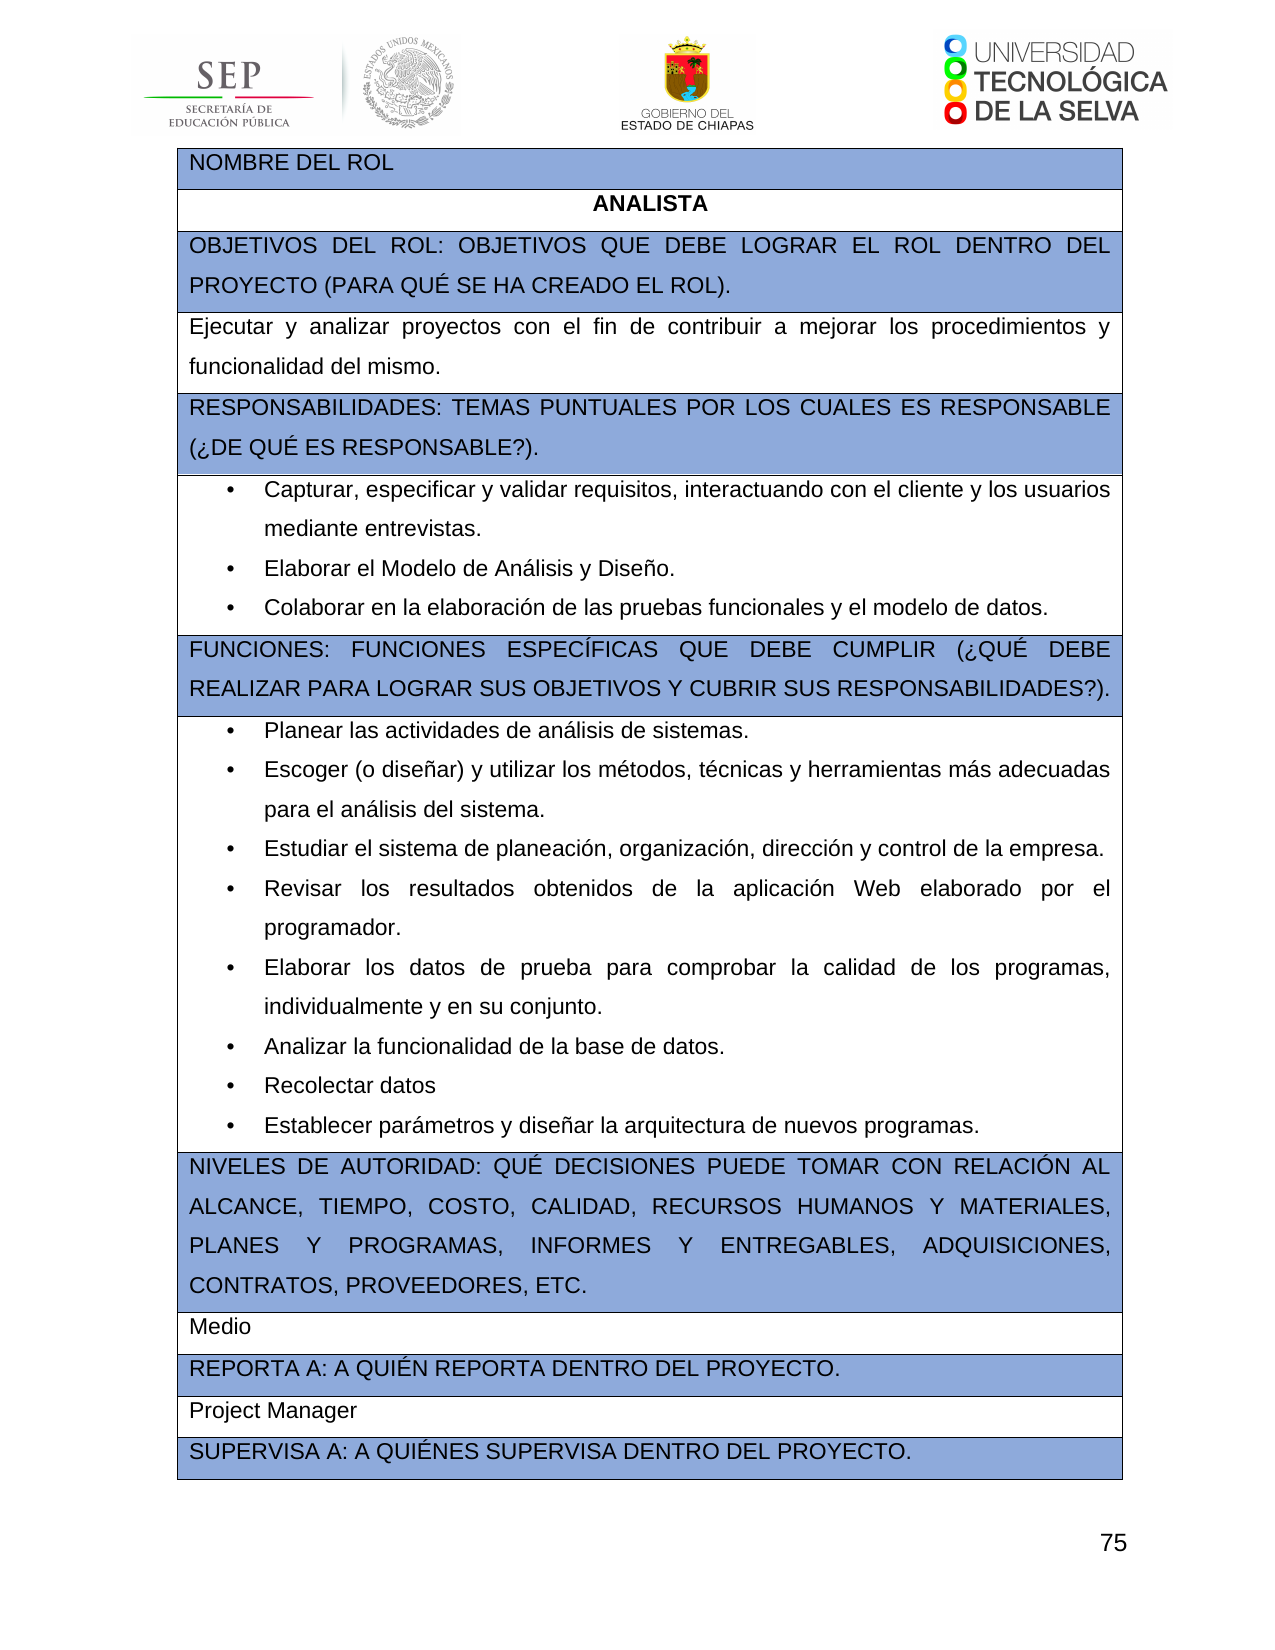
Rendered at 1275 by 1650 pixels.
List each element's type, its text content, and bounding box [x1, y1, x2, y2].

table_header NOMBRE DEL ROL [178, 149, 1122, 189]
table_cell Medio [178, 1313, 1122, 1354]
table_cell SUPERVISA A: A QUIÉNES SUPERVISA DENTRO DEL PROYECTO. [178, 1438, 1122, 1479]
table_cell Project Manager [178, 1397, 1122, 1437]
table_cell Ejecutar y analizar proyectos con el fin de contribuir a mejorar los procedimientos y funcionalidad del mismo. [178, 313, 1122, 393]
table_cell Planear las actividades de análisis de sistemas. Escoger (o diseñar) y utilizar los métodos, técnicas y herramientas más adecuadas para el análisis del sistema. Estudiar el sistema de planeación, organización, dirección y control de la empresa. Revisar los resultados obtenidos de la aplicación Web elaborado por el programador. Elaborar los datos de prueba para comprobar la calidad de los programas, individualmente y en su conjunto. Analizar la funcionalidad de la base de datos. Recolectar datos Establecer parámetros y diseñar la arquitectura de nuevos programas. [178, 717, 1122, 1152]
picture [131, 34, 462, 136]
table_cell REPORTA A: A QUIÉN REPORTA DENTRO DEL PROYECTO. [178, 1355, 1122, 1396]
table_cell NIVELES DE AUTORIDAD: QUÉ DECISIONES PUEDE TOMAR CON RELACIÓN AL ALCANCE, TIEMPO, COSTO, CALIDAD, RECURSOS HUMANOS Y MATERIALES, PLANES Y PROGRAMAS, INFORMES Y ENTREGABLES, ADQUISICIONES, CONTRATOS, PROVEEDORES, ETC. [178, 1153, 1122, 1312]
table_cell Capturar, especificar y validar requisitos, interactuando con el cliente y los usuarios mediante entrevistas. Elaborar el Modelo de Análisis y Diseño. Colaborar en la elaboración de las pruebas funcionales y el modelo de datos. [178, 476, 1122, 634]
table_cell ANALISTA [178, 190, 1122, 231]
table_cell RESPONSABILIDADES: TEMAS PUNTUALES POR LOS CUALES ES RESPONSABLE (¿DE QUÉ ES RESPONSABLE?). [178, 394, 1122, 474]
picture [933, 29, 1173, 130]
picture [618, 34, 757, 135]
table_cell FUNCIONES: FUNCIONES ESPECÍFICAS QUE DEBE CUMPLIR (¿QUÉ DEBE REALIZAR PARA LOGRAR SUS OBJETIVOS Y CUBRIR SUS RESPONSABILIDADES?). [178, 636, 1122, 716]
table_cell OBJETIVOS DEL ROL: OBJETIVOS QUE DEBE LOGRAR EL ROL DENTRO DEL PROYECTO (PARA QUÉ SE HA CREADO EL ROL). [178, 232, 1122, 312]
